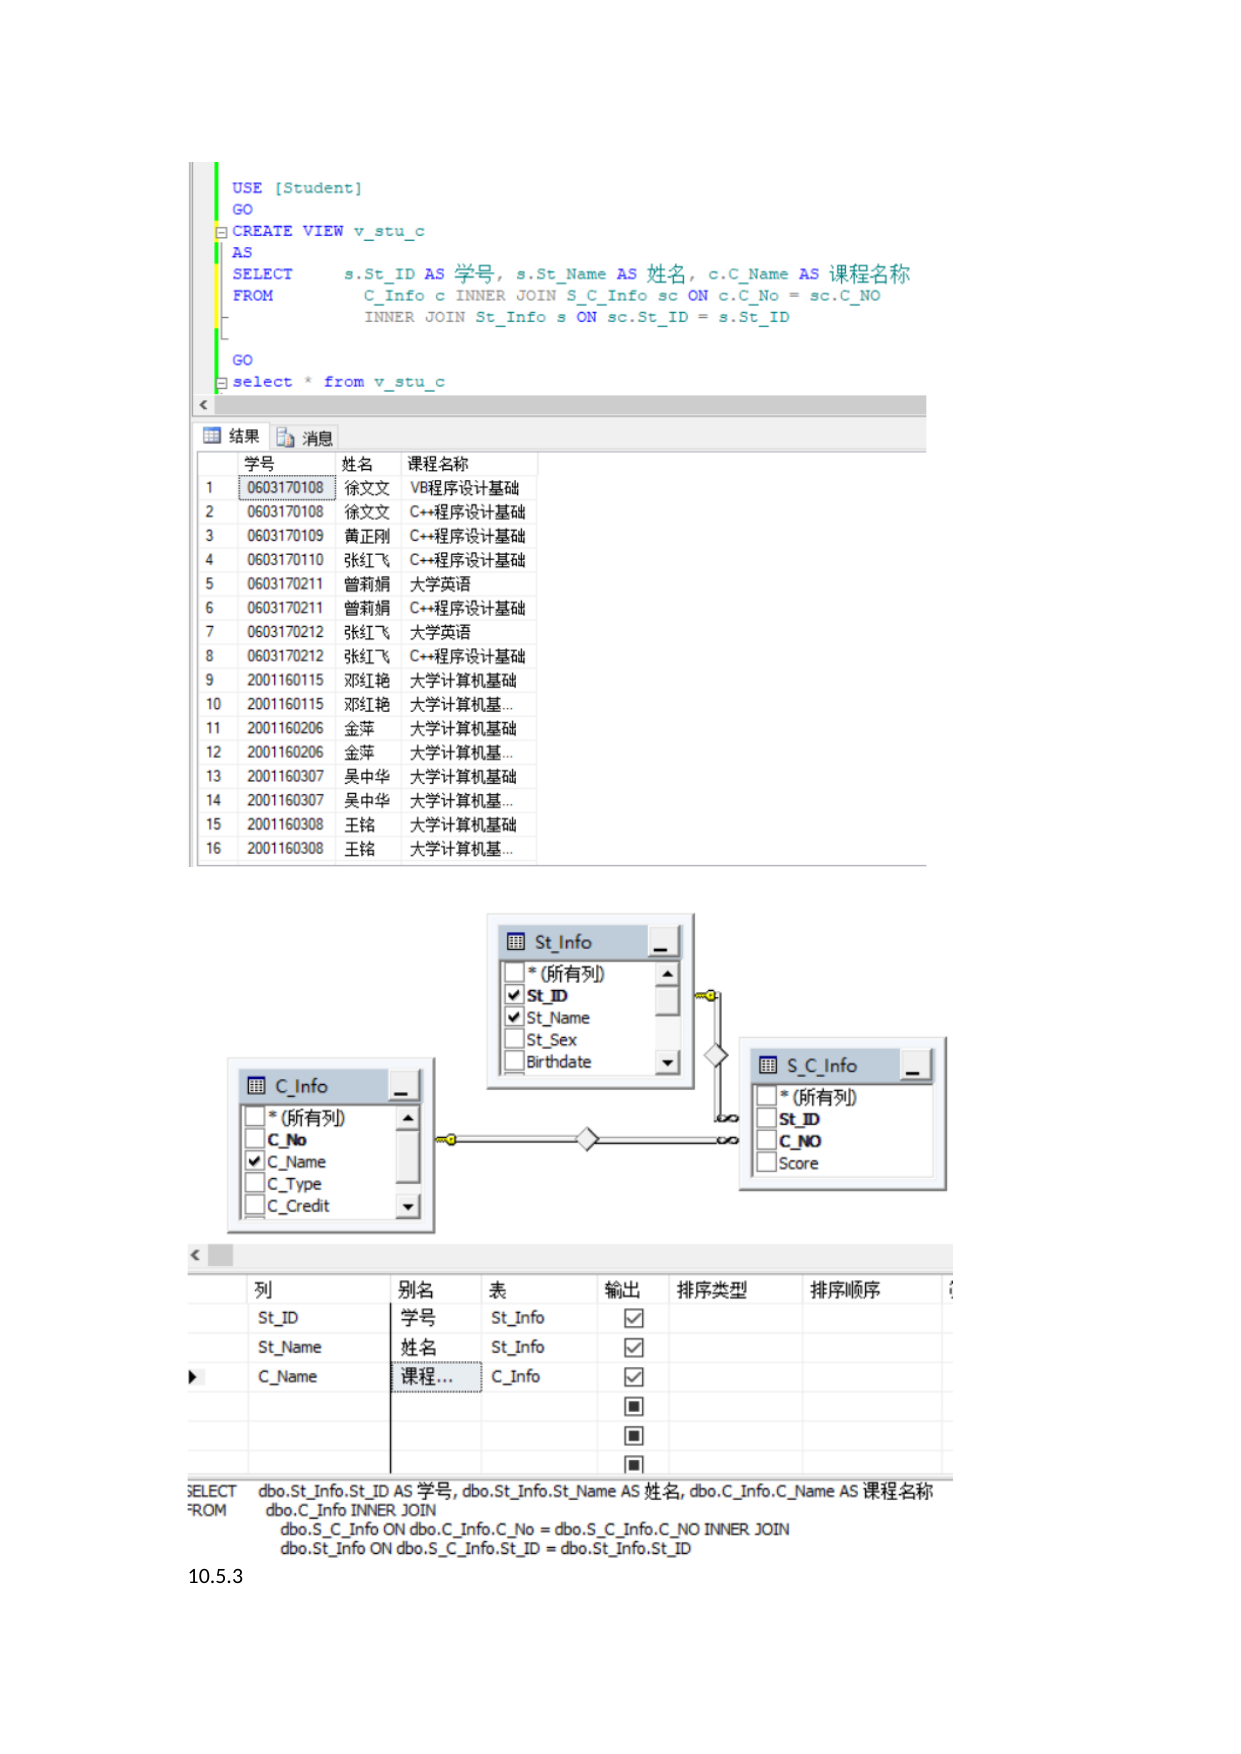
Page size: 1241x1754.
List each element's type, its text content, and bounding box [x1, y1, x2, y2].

text 10.5.3 [187, 1559, 1053, 1592]
picture [187, 162, 927, 867]
picture [187, 877, 953, 1560]
